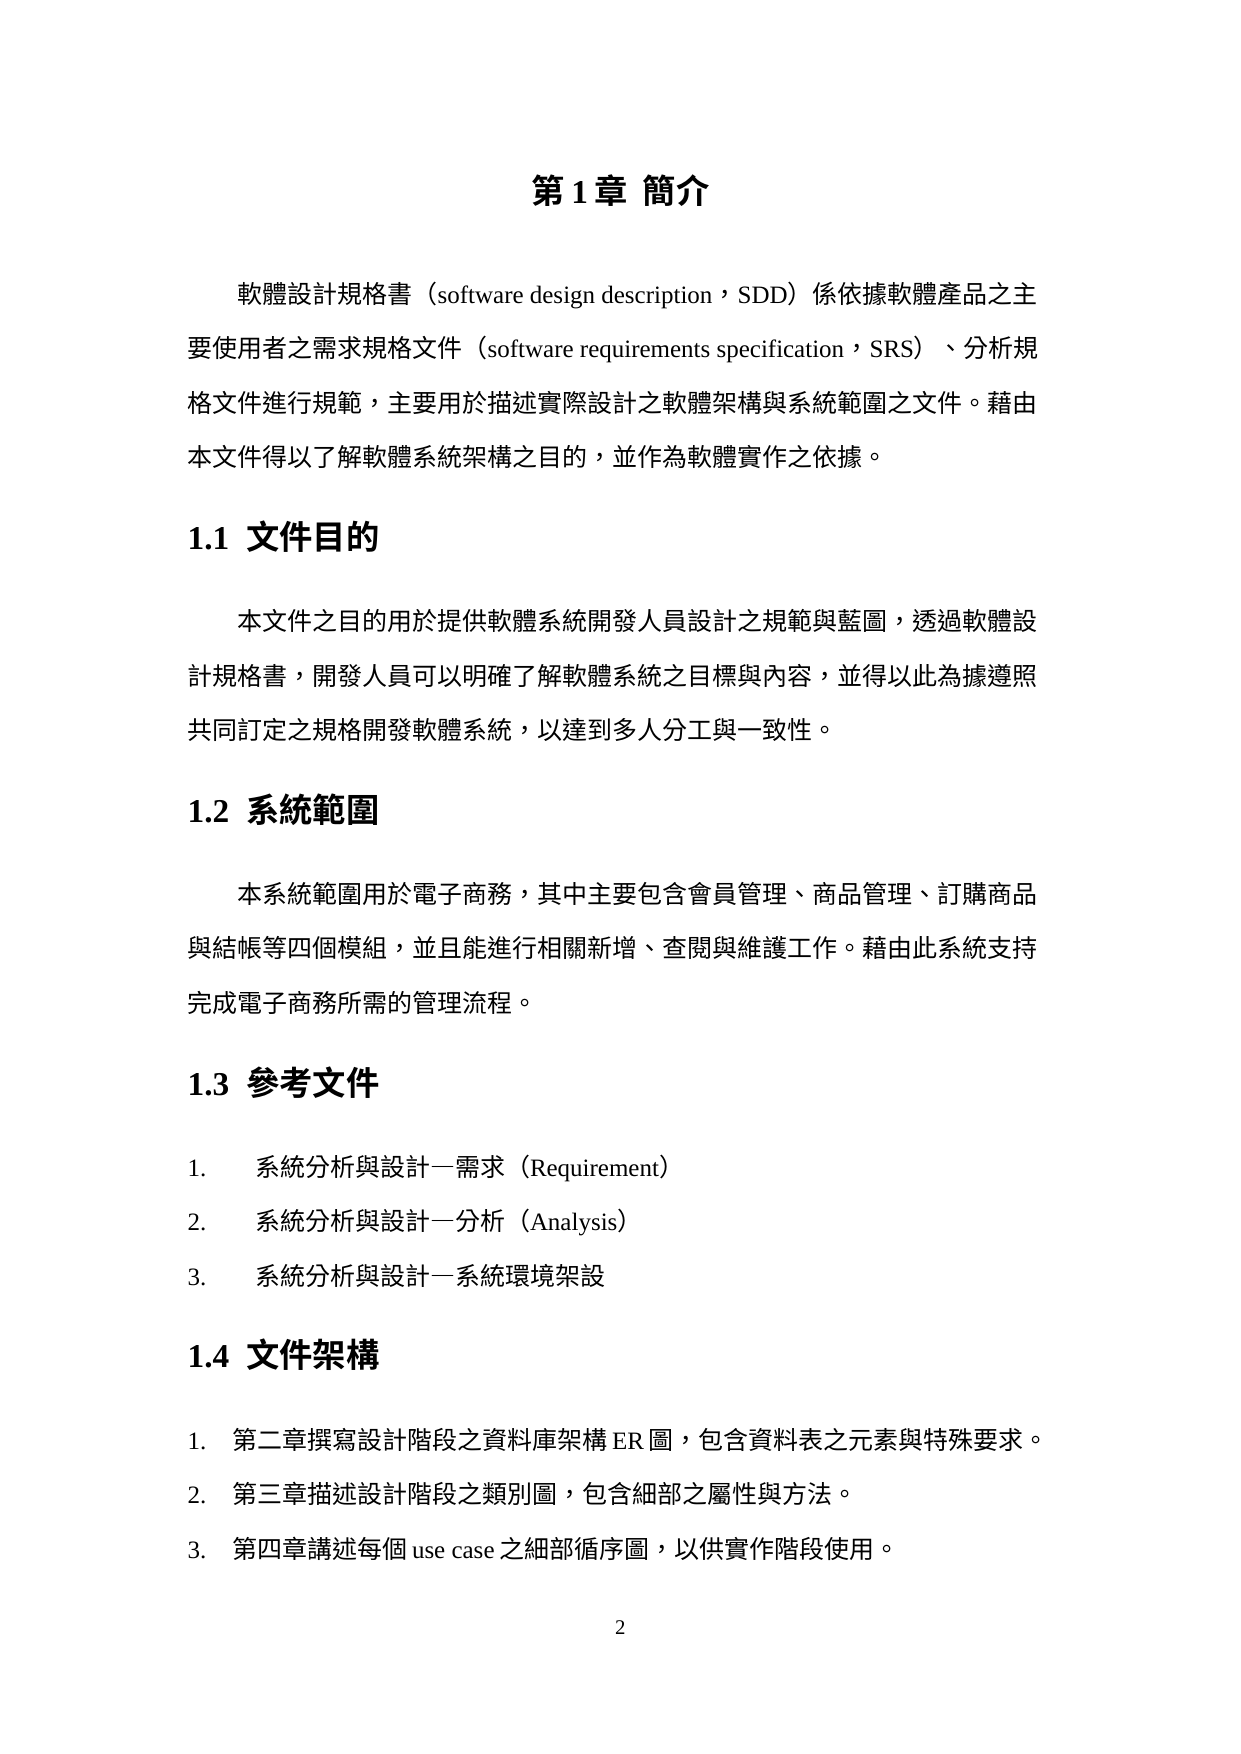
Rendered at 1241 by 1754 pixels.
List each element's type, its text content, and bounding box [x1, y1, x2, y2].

subtitle 1.4 文件架構 [187, 1329, 1053, 1377]
list 系統分析與設計—分析（Analysis） [187, 1202, 1053, 1238]
subtitle 1.3 參考文件 [187, 1056, 1053, 1104]
subtitle 1.2 系統範圍 [187, 783, 1053, 832]
list 第四章講述每個use case之細部循序圖，以供實作階段使用。 [187, 1529, 1053, 1565]
subtitle 1.1 文件目的 [187, 511, 1053, 559]
list 第二章撰寫設計階段之資料庫架構ER圖，包含資料表之元素與特殊要求。 [187, 1420, 1053, 1457]
text 本系統範圍用於電子商務，其中主要包含會員管理、商品管理、訂購商品與結帳等四個模組，並且能進行相關新增、查閱與維護工作。藉由此系統支持完成電子商務所需的管理流程。 [187, 874, 1053, 1019]
list 系統分析與設計—系統環境架設 [187, 1256, 1053, 1292]
text 本文件之目的用於提供軟體系統開發人員設計之規範與藍圖，透過軟體設計規格書，開發人員可以明確了解軟體系統之目標與內容，並得以此為據遵照共同訂定之規格開發軟體系統，以達到多人分工與一致性。 [187, 602, 1053, 747]
list 系統分析與設計—需求（Requirement） [187, 1147, 1053, 1184]
list 第三章描述設計階段之類別圖，包含細部之屬性與方法。 [187, 1475, 1053, 1511]
subtitle 第1章 簡介 [187, 164, 1053, 213]
text 軟體設計規格書（software design description，SDD）係依據軟體產品之主要使用者之需求規格文件（software requirements specification，SRS）、分析規格文件進行規範，主要用於描述實際設計之軟體架構與系統範圍之文件。藉由本文件得以了解軟體系統架構之目的，並作為軟體實作之依據。 [187, 274, 1053, 474]
